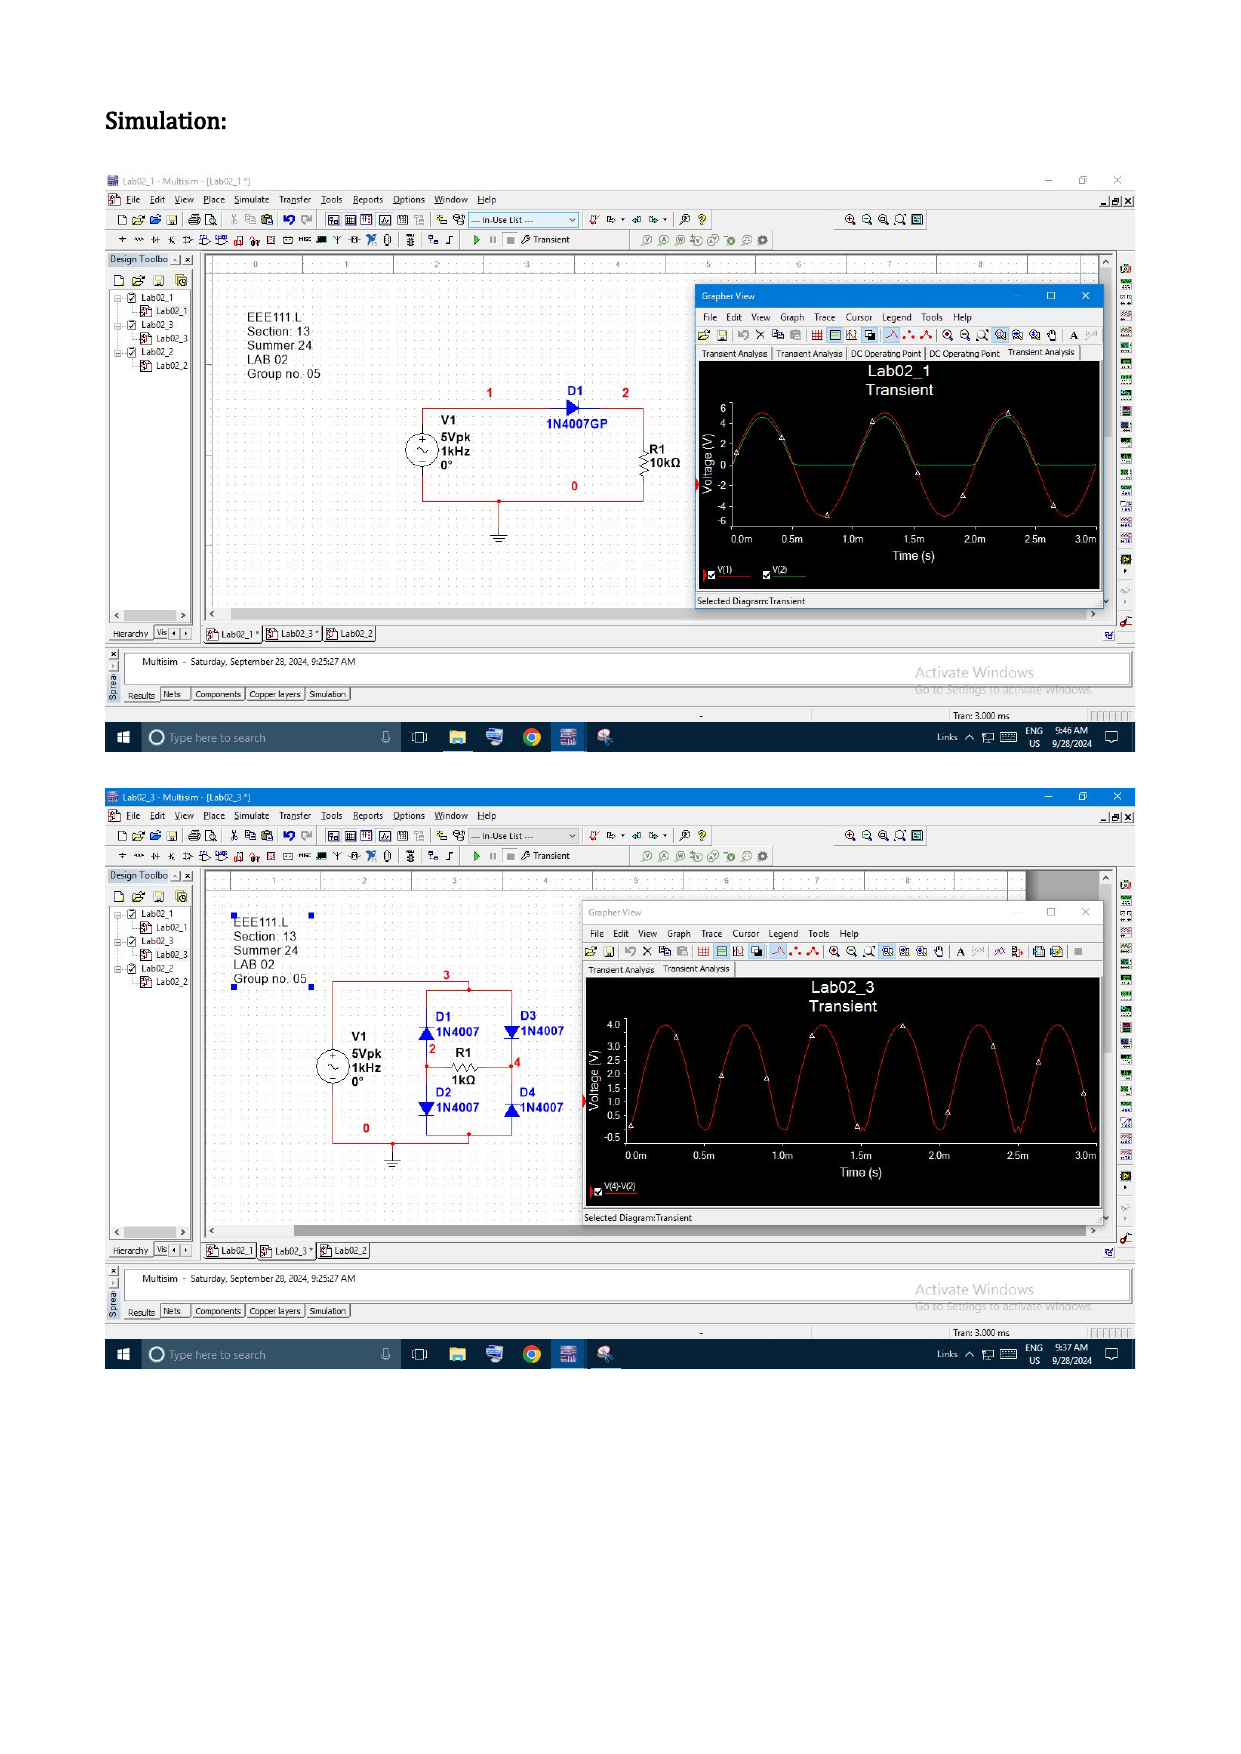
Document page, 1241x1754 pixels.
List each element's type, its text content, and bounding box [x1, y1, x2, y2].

text Simulation: [105, 105, 1135, 134]
picture [105, 788, 1136, 1369]
picture [105, 172, 1136, 752]
